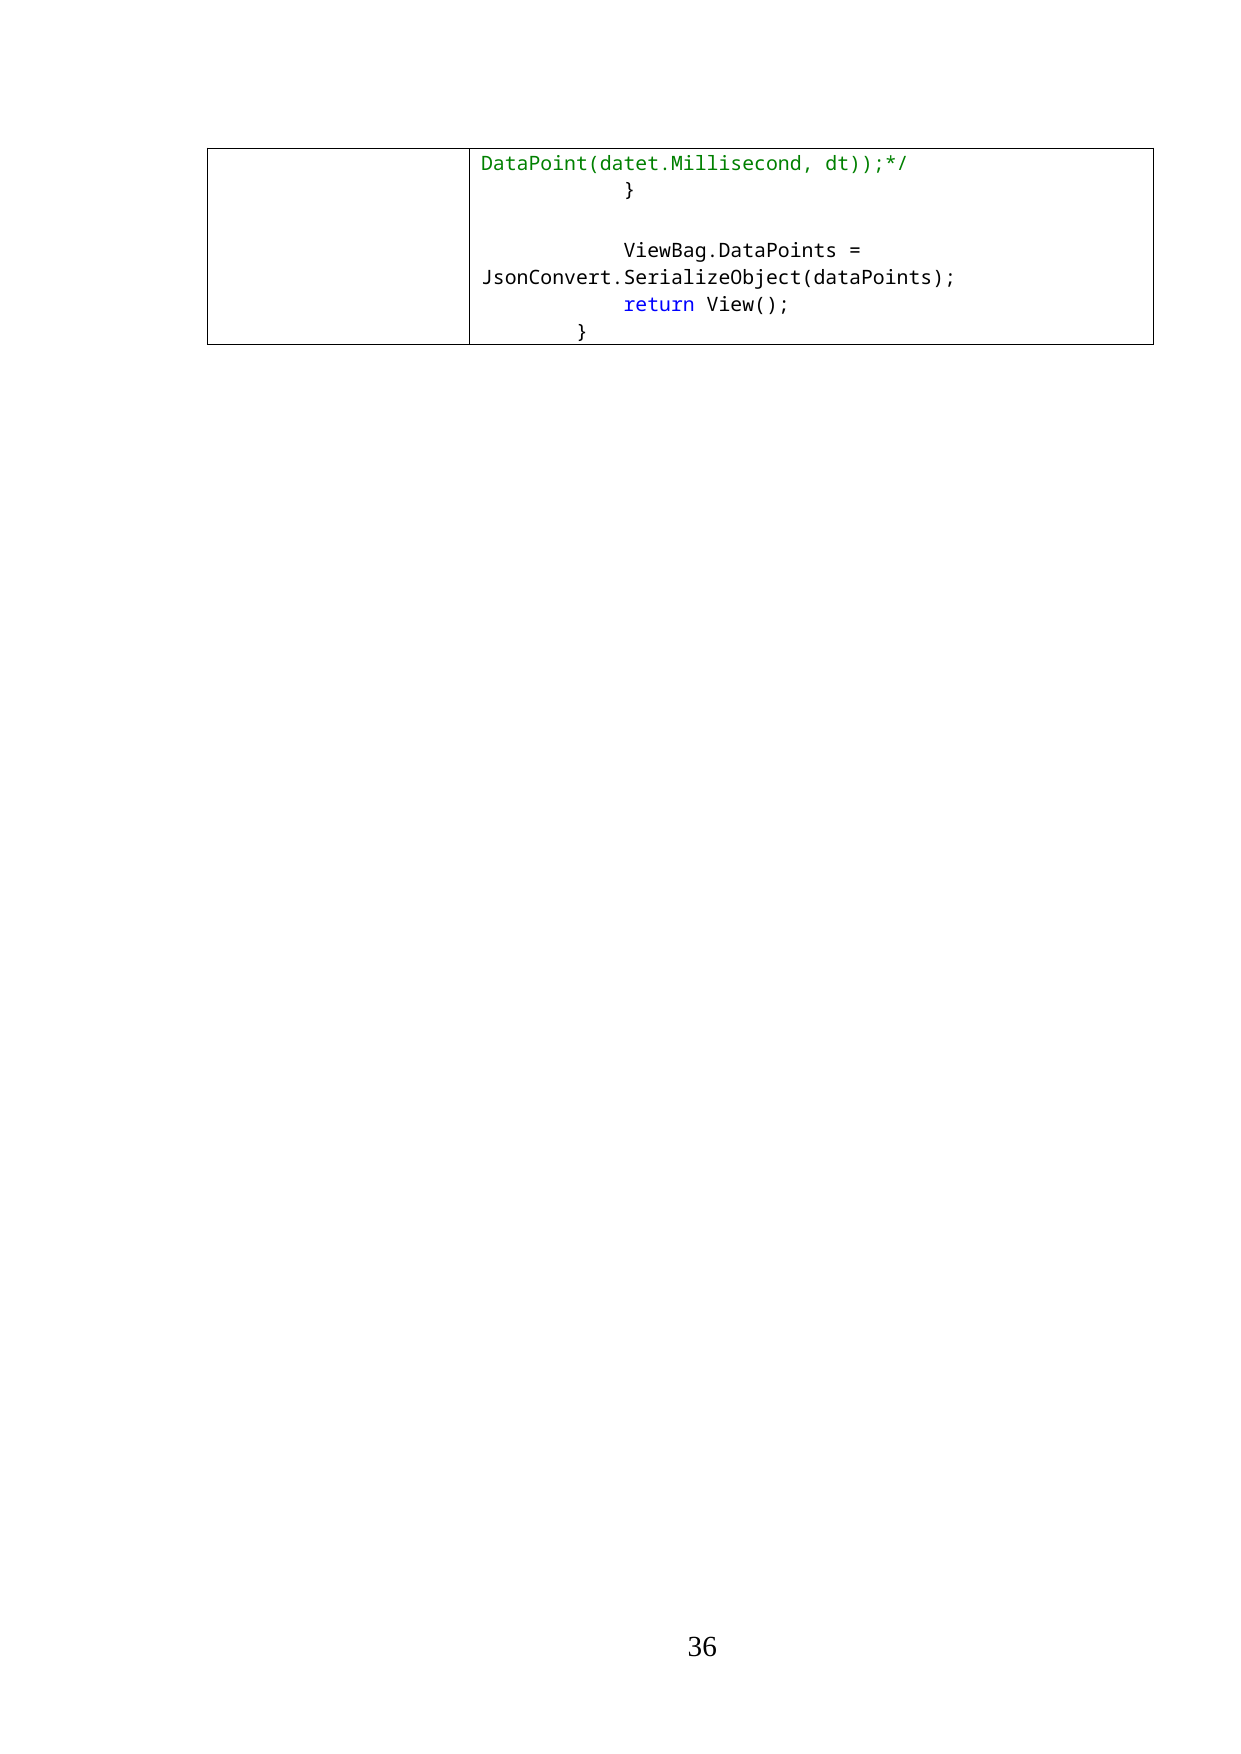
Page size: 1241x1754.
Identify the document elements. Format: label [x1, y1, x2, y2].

table_cell [470, 149, 1153, 344]
table_cell [208, 149, 469, 344]
